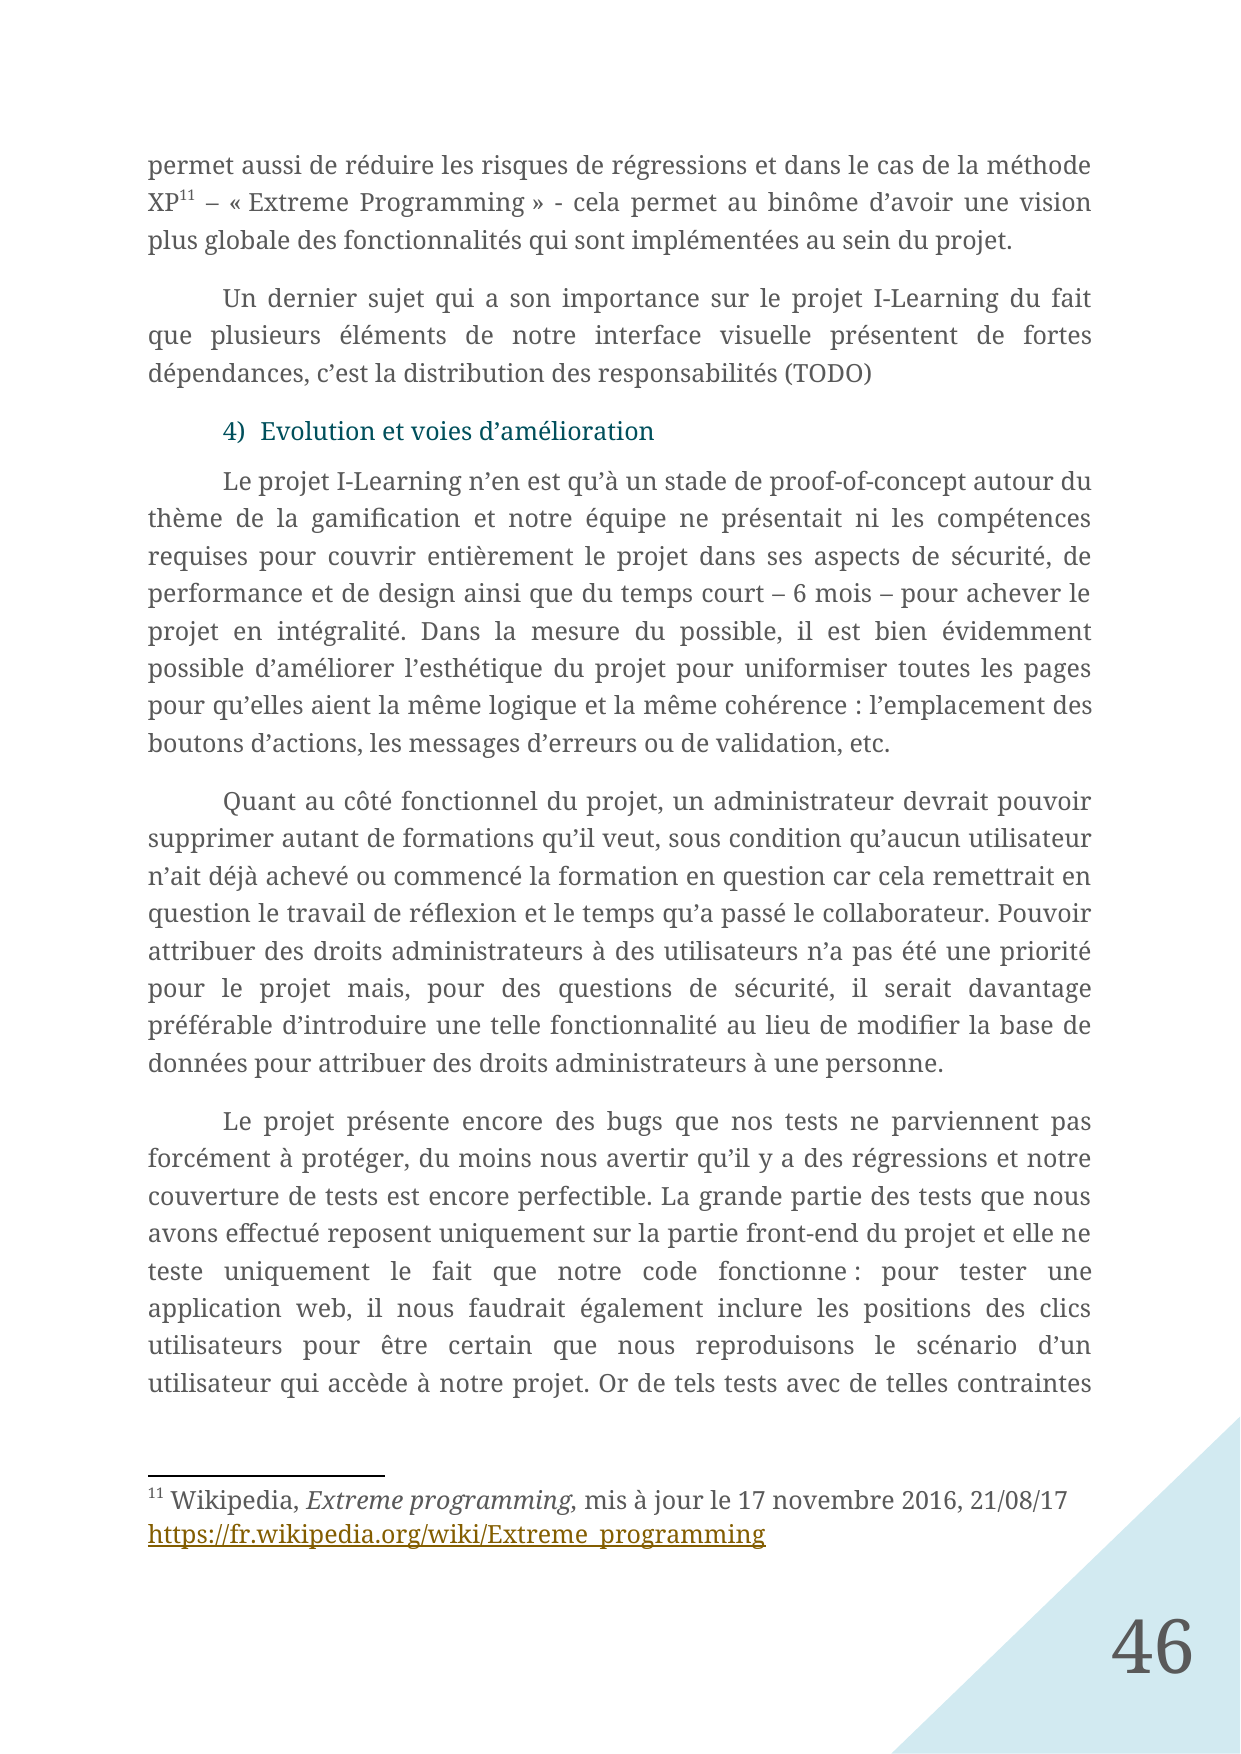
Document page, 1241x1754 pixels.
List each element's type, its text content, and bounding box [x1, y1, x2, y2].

text Un dernier sujet qui a son importance sur le projet I-Learning du fait que plusieurs éléments de notre interface visuelle présentent de fortes dépendances, c’est la distribution des responsabilités (TODO) [148, 281, 1093, 389]
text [148, 1103, 1093, 1399]
subtitle Evolution et voies d’amélioration [223, 414, 1093, 448]
text Quant au côté fonctionnel du projet, un administrateur devrait pouvoir supprimer autant de formations qu’il veut, sous condition qu’aucun utilisateur n’ait déjà achevé ou commencé la formation en question car cela remettrait en question le travail de réflexion et le temps qu’a passé le collaborateur. Pouvoir attribuer des droits administrateurs à des utilisateurs n’a pas été une priorité pour le projet mais, pour des questions de sécurité, il serait davantage préférable d’introduire une telle fonctionnalité au lieu de modifier la base de données pour attribuer des droits administrateurs à une personne. [148, 783, 1093, 1079]
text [148, 148, 1093, 256]
text Le projet I-Learning n’en est qu’à un stade de proof-of-concept autour du thème de la gamification et notre équipe ne présentait ni les compétences requises pour couvrir entièrement le projet dans ses aspects de sécurité, de performance et de design ainsi que du temps court – 6 mois – pour achever le projet en intégralité. Dans la mesure du possible, il est bien évidemment possible d’améliorer l’esthétique du projet pour uniformiser toutes les pages pour qu’elles aient la même logique et la même cohérence : l’emplacement des boutons d’actions, les messages d’erreurs ou de validation, etc. [148, 463, 1093, 759]
